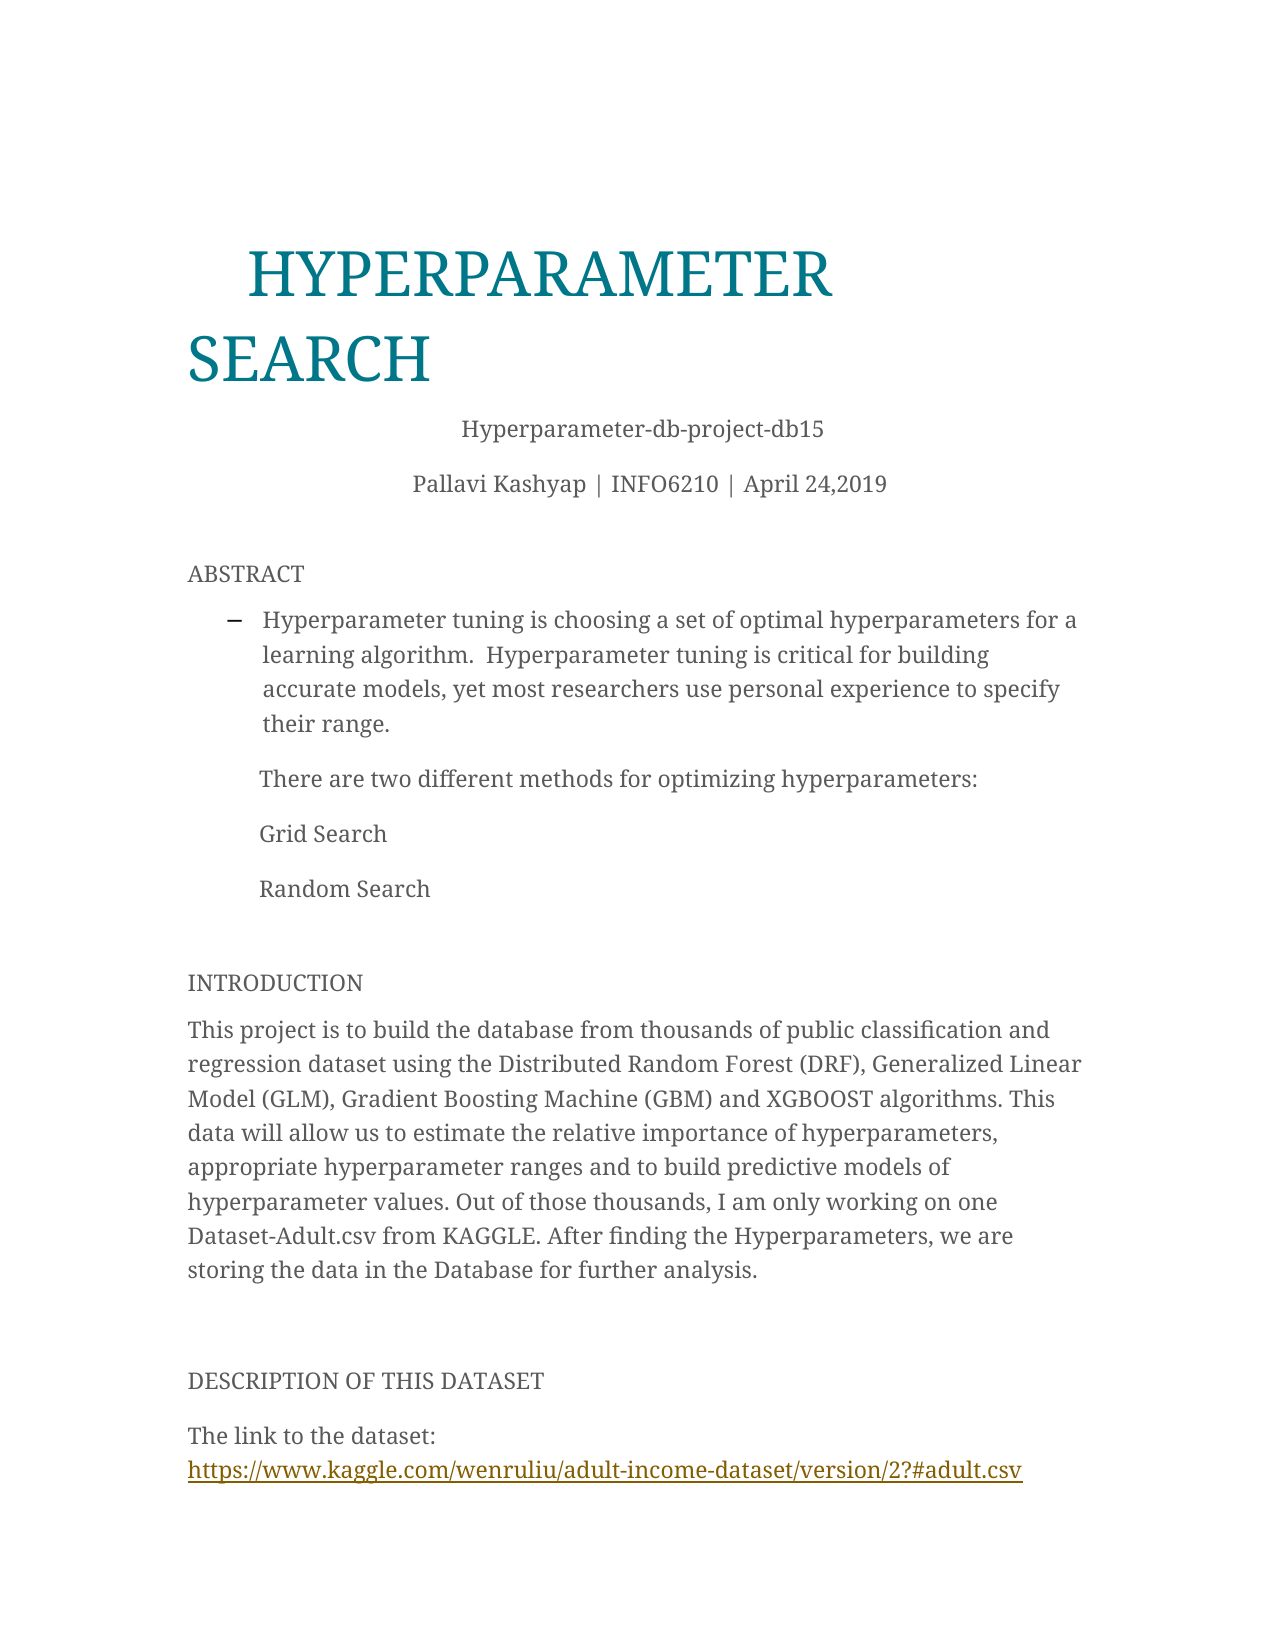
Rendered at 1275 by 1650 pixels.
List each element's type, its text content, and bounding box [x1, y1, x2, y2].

subtitle INTRODUCTION [187, 967, 1087, 998]
title HYPERPARAMETER SEARCH [187, 230, 1087, 400]
text There are two different methods for optimizing hyperparameters: [187, 763, 1087, 794]
text The link to the dataset: https://www.kaggle.com/wenruliu/adult-income-dataset/version/2?#adult.csv [187, 1420, 1087, 1486]
text This project is to build the database from thousands of public classification and regression dataset using the Distributed Random Forest (DRF), Generalized Linear Model (GLM), Gradient Boosting Machine (GBM) and XGBOOST algorithms. This data will allow us to estimate the relative importance of hyperparameters, appropriate hyperparameter ranges and to build predictive models of hyperparameter values. Out of those thousands, I am only working on one Dataset-Adult.csv from KAGGLE. After finding the Hyperparameters, we are storing the data in the Database for further analysis. [187, 1014, 1087, 1286]
text Hyperparameter-db-project-db15 [187, 413, 1087, 444]
text Random Search [187, 873, 1087, 904]
text Pallavi Kashyap | INFO6210 | April 24,2019 [187, 468, 1087, 499]
list Hyperparameter tuning is choosing a set of optimal hyperparameters for a learning algorithm. Hyperparameter tuning is critical for building accurate models, yet most researchers use personal experience to specify their range. [225, 604, 1087, 739]
text ABSTRACT [187, 557, 1087, 589]
text Grid Search [187, 818, 1087, 849]
text DESCRIPTION OF THIS DATASET [187, 1365, 1087, 1396]
